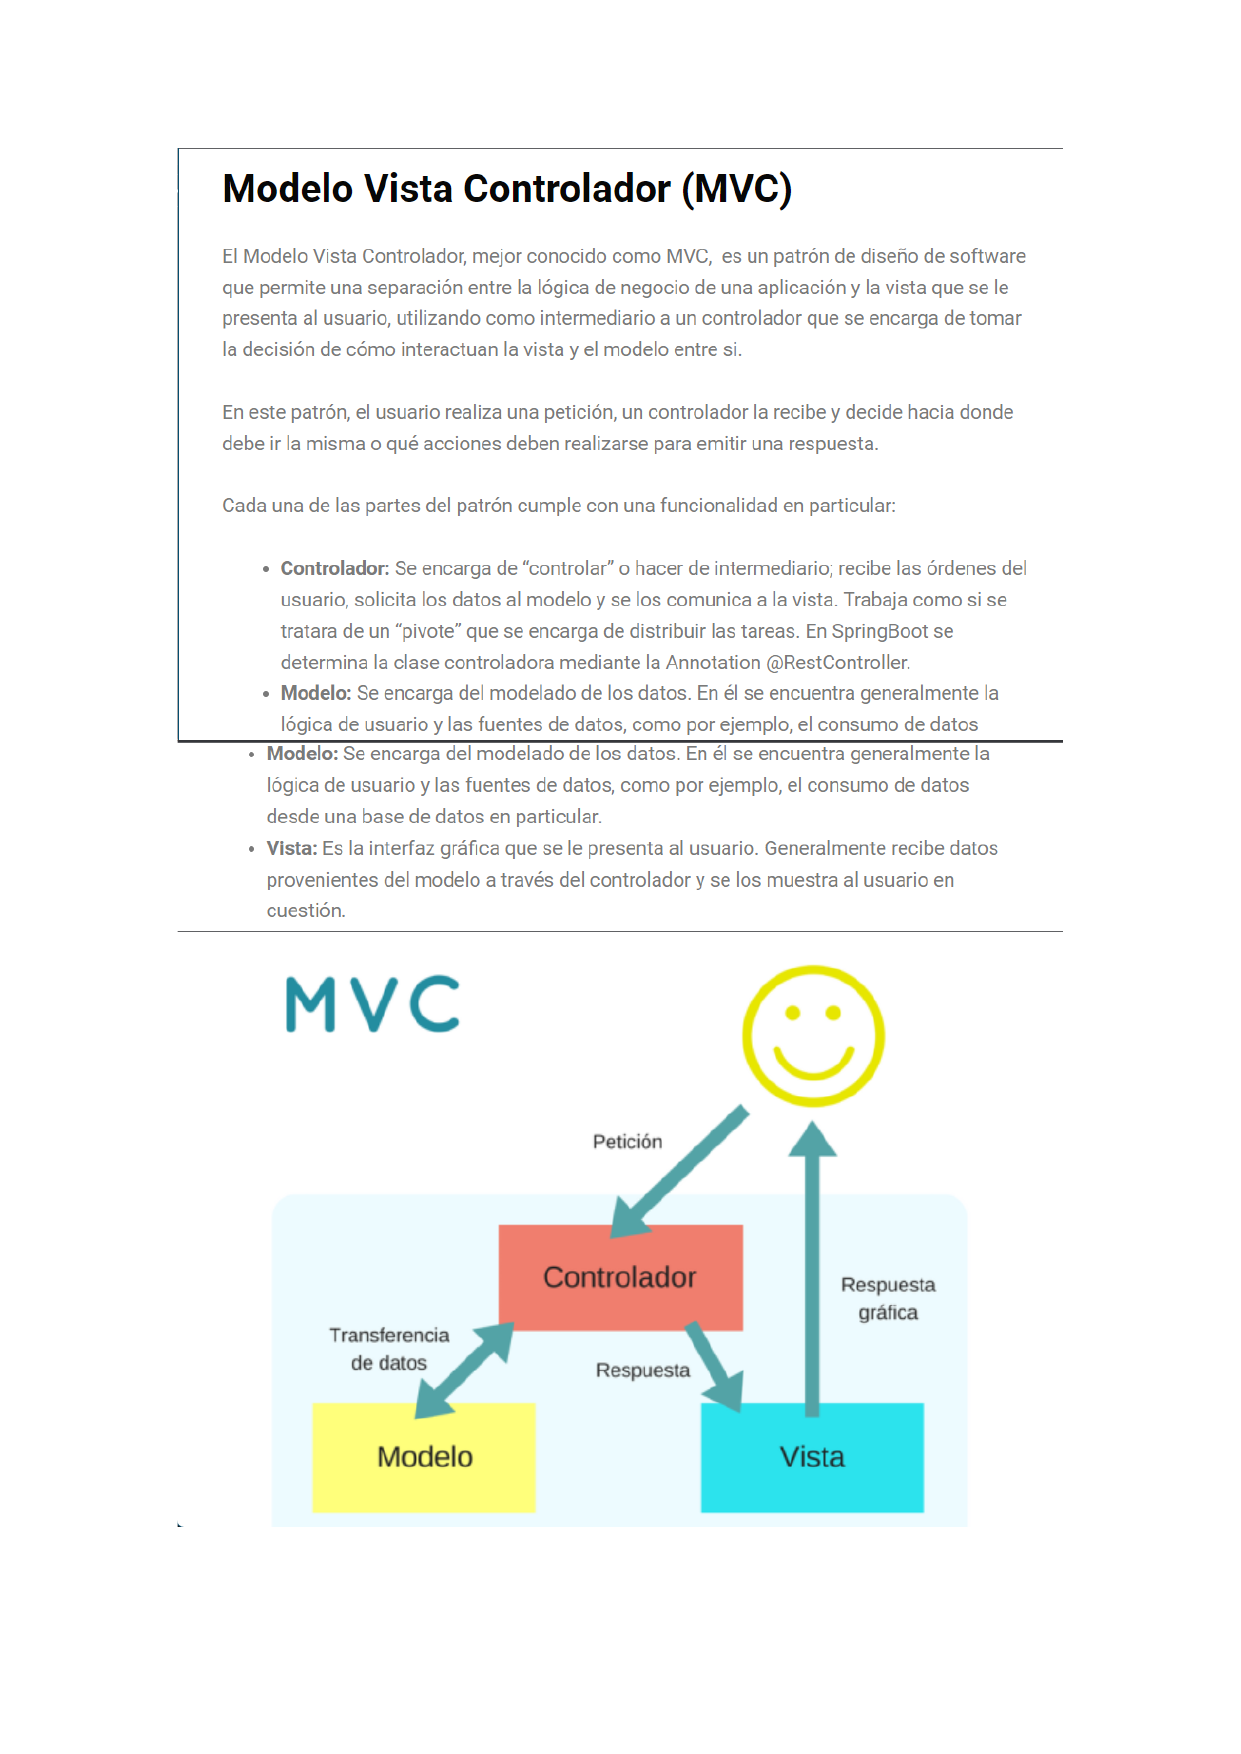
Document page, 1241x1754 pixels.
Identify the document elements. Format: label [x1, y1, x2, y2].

picture [177, 148, 1063, 1527]
